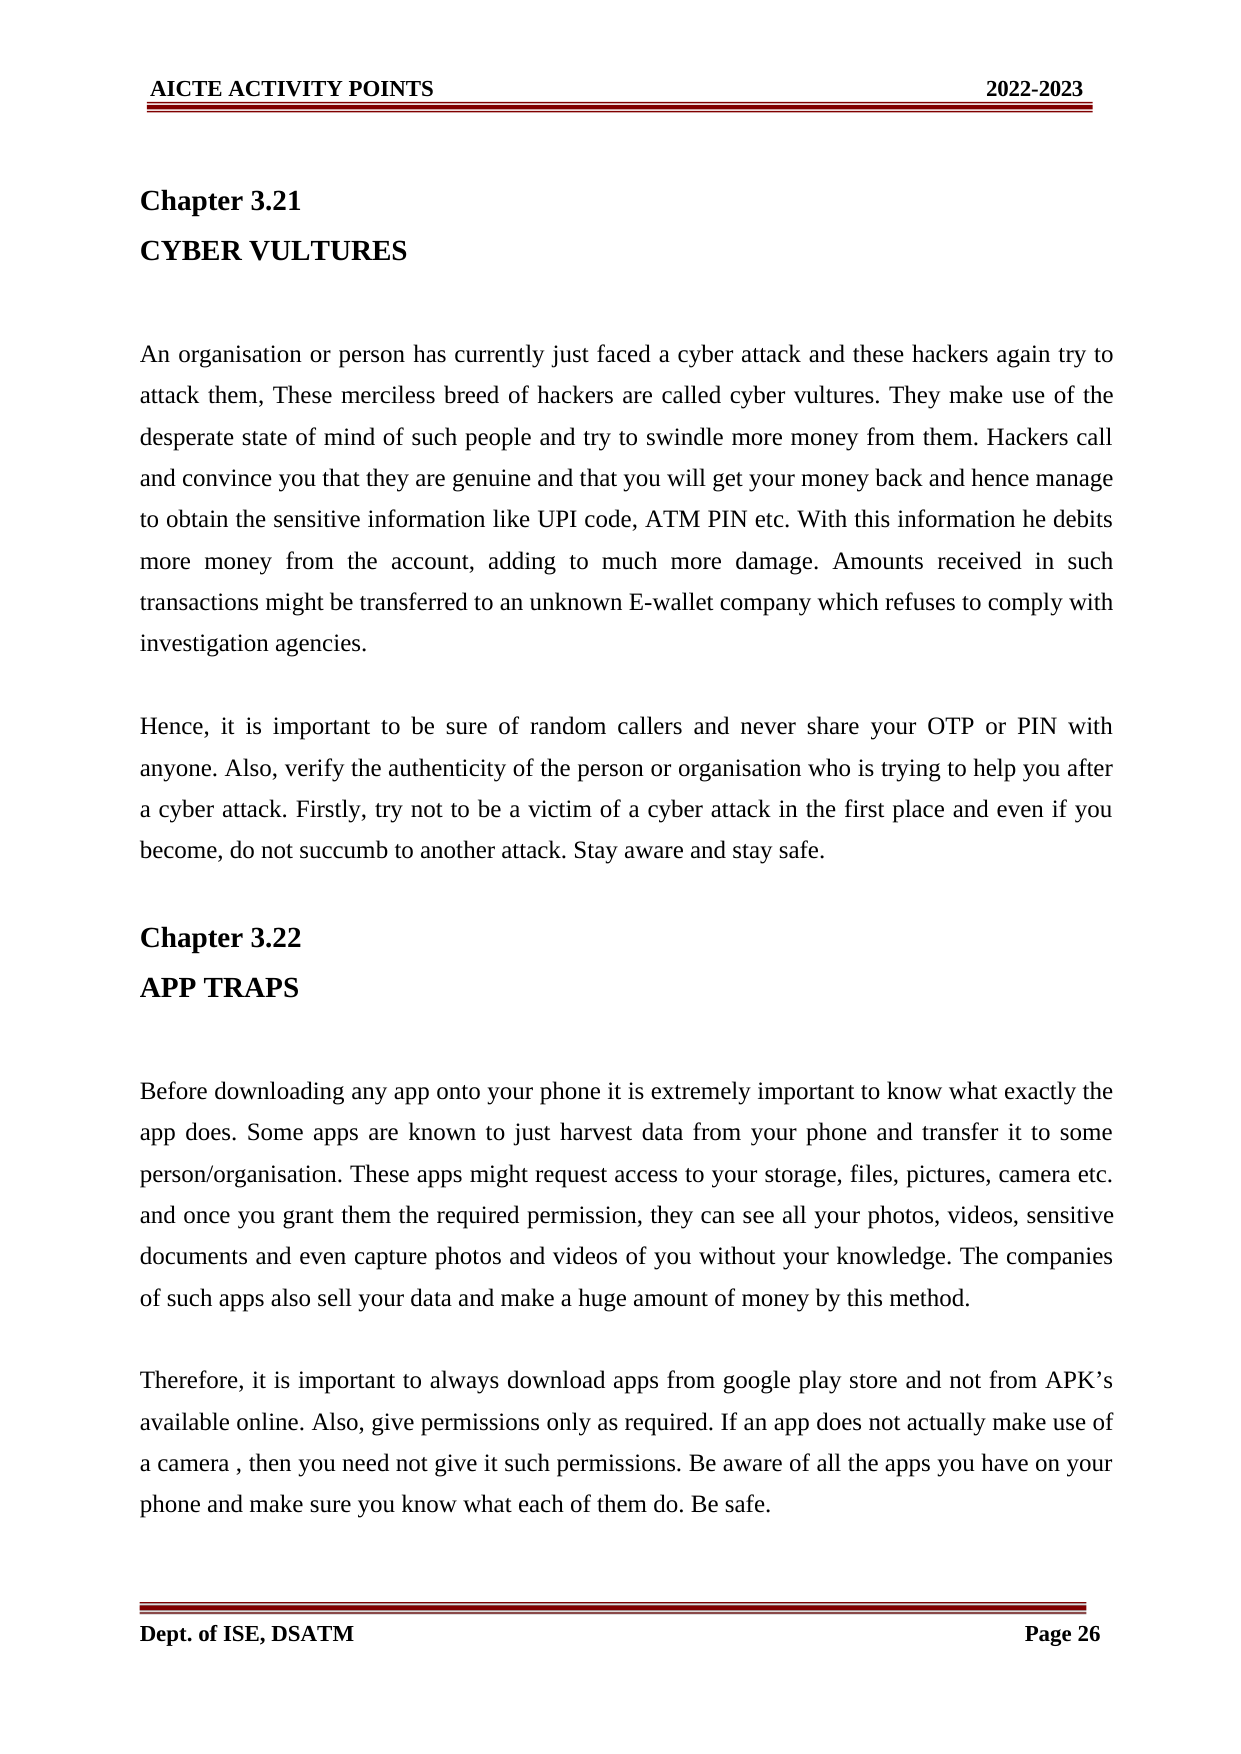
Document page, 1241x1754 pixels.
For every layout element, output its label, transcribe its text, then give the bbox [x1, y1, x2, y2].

text An organisation or person has currently just faced a cyber attack and these hackers again try to attack them, These merciless breed of hackers are called cyber vultures. They make use of the desperate state of mind of such people and try to swindle more money from them. Hackers call and convince you that they are genuine and that you will get your money back and hence manage to obtain the sensitive information like UPI code, ATM PIN etc. With this information he debits more money from the account, adding to much more damage. Amounts received in such transactions might be transferred to an unknown E-wallet company which refuses to comply with investigation agencies. Hence, it is important to be sure of random callers and never share your OTP or PIN with anyone. Also, verify the authenticity of the person or organisation who is trying to help you after a cyber attack. Firstly, try not to be a victim of a cyber attack in the first place and even if you become, do not succumb to another attack. Stay aware and stay safe. [139, 517, 1115, 599]
text Before downloading any app onto your phone it is extremely important to know what exactly the app does. Some apps are known to just harvest data from your phone and transfer it to some person/organisation. These apps might request access to your storage, files, pictures, camera etc. and once you grant them the required permission, they can see all your photos, videos, sensitive documents and even capture photos and videos of you without your knowledge. The companies of such apps also sell your data and make a huge amount of money by this method. Therefore, it is important to always download apps from google play store and not from APK’s available online. Also, give permissions only as required. If an app does not actually make use of a camera , then you need not give it such permissions. Be aware of all the apps you have on your phone and make sure you know what each of them do. Be safe. [139, 1063, 1115, 1372]
text Before downloading any app onto your phone it is extremely important to know what exactly the app does. Some apps are known to just harvest data from your phone and transfer it to some person/organisation. These apps might request access to your storage, files, pictures, camera etc. and once you grant them the required permission, they can see all your photos, videos, sensitive documents and even capture photos and videos of you without your knowledge. The companies of such apps also sell your data and make a huge amount of money by this method. Therefore, it is important to always download apps from google play store and not from APK’s available online. Also, give permissions only as required. If an app does not actually make use of a camera , then you need not give it such permissions. Be aware of all the apps you have on your phone and make sure you know what each of them do. Be safe. [139, 1375, 1115, 1518]
text CYBER VULTURES [139, 233, 1117, 267]
text An organisation or person has currently just faced a cyber attack and these hackers again try to attack them, These merciless breed of hackers are called cyber vultures. They make use of the desperate state of mind of such people and try to swindle more money from them. Hackers call and convince you that they are genuine and that you will get your money back and hence manage to obtain the sensitive information like UPI code, ATM PIN etc. With this information he debits more money from the account, adding to much more damage. Amounts received in such transactions might be transferred to an unknown E-wallet company which refuses to comply with investigation agencies. Hence, it is important to be sure of random callers and never share your OTP or PIN with anyone. Also, verify the authenticity of the person or organisation who is trying to help you after a cyber attack. Firstly, try not to be a victim of a cyber attack in the first place and even if you become, do not succumb to another attack. Stay aware and stay safe. [139, 362, 1115, 516]
text APP TRAPS [139, 970, 1117, 1003]
text Chapter 3.22 [139, 920, 1117, 953]
picture [139, 1602, 1087, 1616]
text Chapter 3.21 [139, 183, 1117, 216]
text An organisation or person has currently just faced a cyber attack and these hackers again try to attack them, These merciless breed of hackers are called cyber vultures. They make use of the desperate state of mind of such people and try to swindle more money from them. Hackers call and convince you that they are genuine and that you will get your money back and hence manage to obtain the sensitive information like UPI code, ATM PIN etc. With this information he debits more money from the account, adding to much more damage. Amounts received in such transactions might be transferred to an unknown E-wallet company which refuses to comply with investigation agencies. Hence, it is important to be sure of random callers and never share your OTP or PIN with anyone. Also, verify the authenticity of the person or organisation who is trying to help you after a cyber attack. Firstly, try not to be a victim of a cyber attack in the first place and even if you become, do not succumb to another attack. Stay aware and stay safe. [139, 600, 1115, 864]
